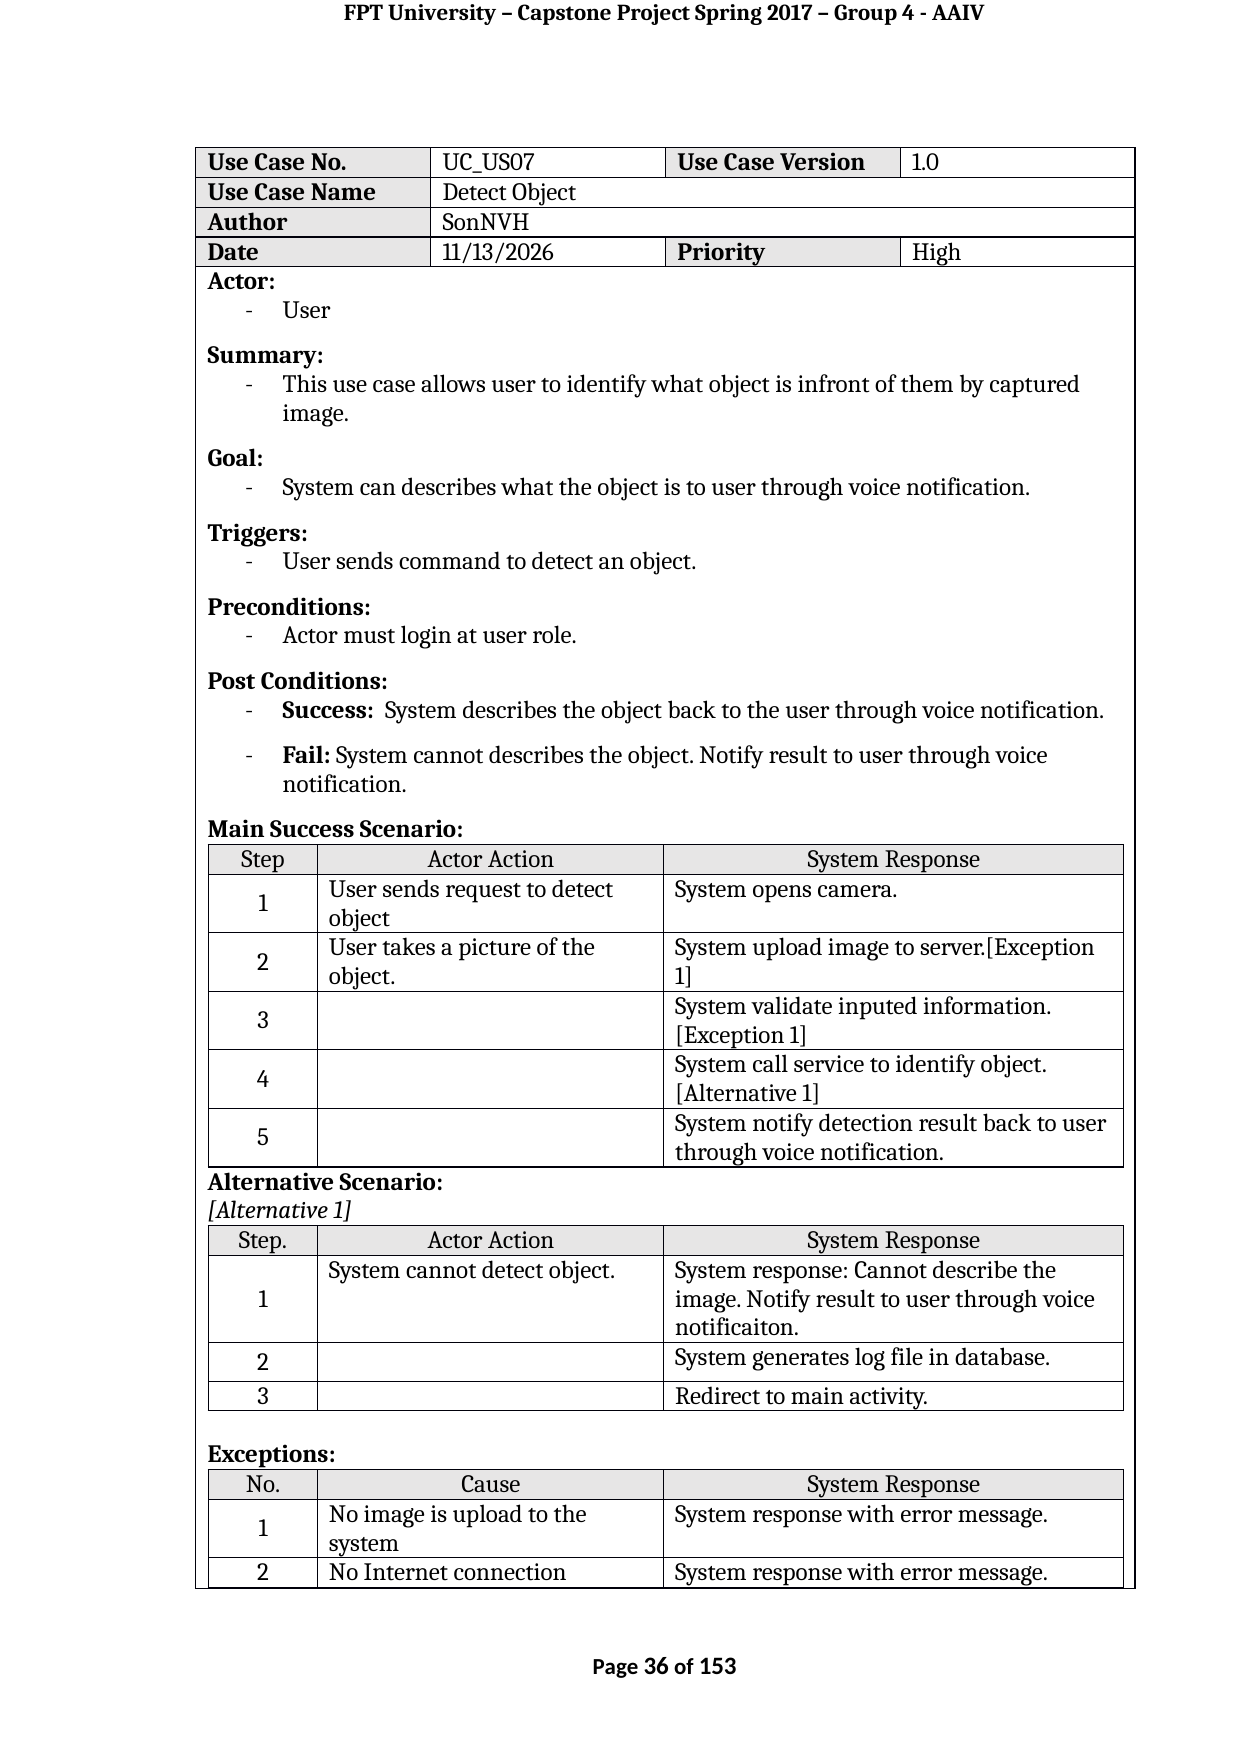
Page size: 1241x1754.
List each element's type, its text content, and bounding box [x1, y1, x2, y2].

table_cell Use Case Name [196, 178, 430, 207]
table_cell Author [196, 208, 430, 236]
table_cell 1.0 [901, 148, 1134, 177]
table_cell Priority [666, 238, 900, 266]
table_cell Use Case No. [196, 148, 430, 177]
table_cell Detect Object [431, 178, 1134, 207]
table_cell SonNVH [431, 208, 1134, 236]
table_cell Use Case Version [666, 148, 900, 177]
table_cell Date [196, 238, 430, 266]
table_cell High [901, 238, 1134, 266]
table_cell 04/03/2017 [431, 238, 665, 266]
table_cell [196, 267, 1134, 1588]
table_cell UC_US07 [431, 148, 665, 177]
